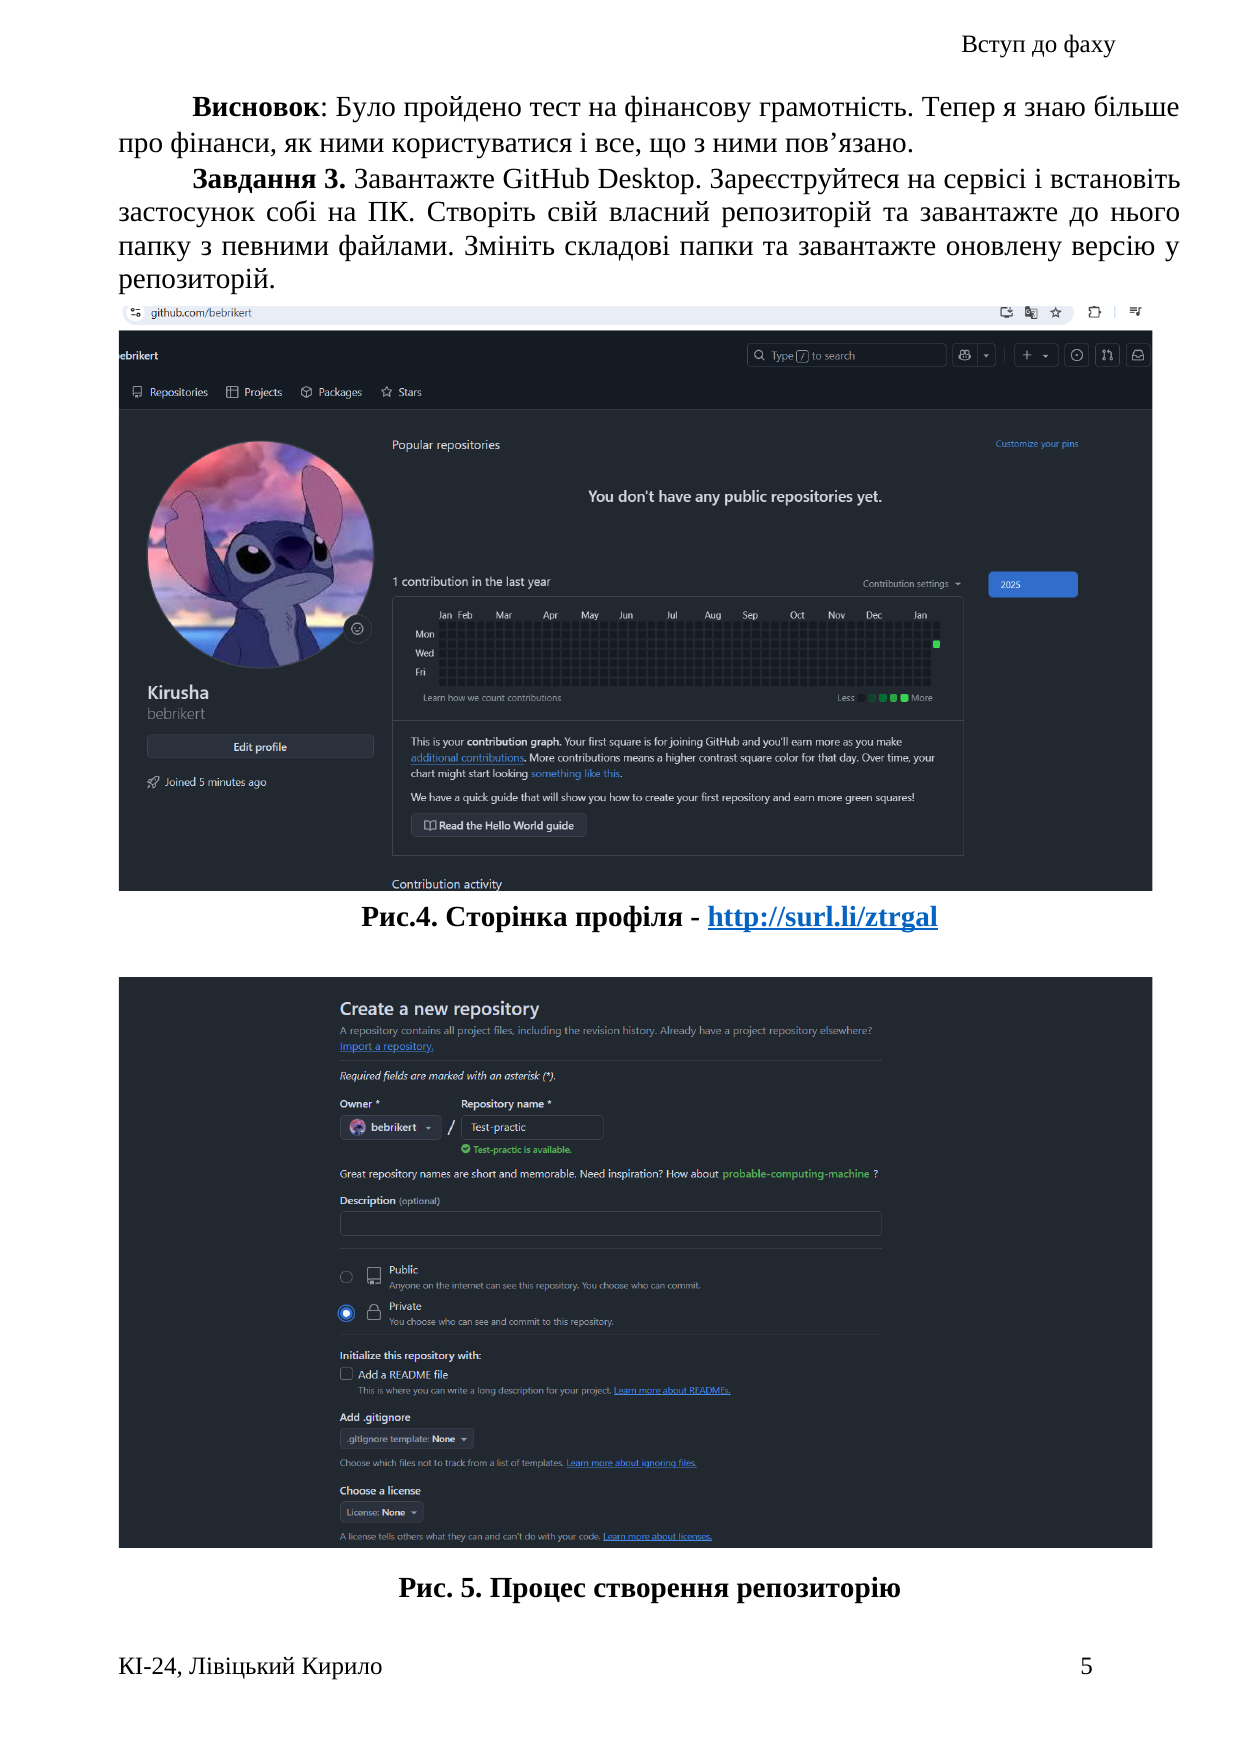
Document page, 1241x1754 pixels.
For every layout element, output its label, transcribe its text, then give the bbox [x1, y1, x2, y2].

text Висновок: Було пройдено тест на фінансову грамотність. Тепер я знаю більше про фінанси, як ними користуватися і все, що з ними пов’язано. [118, 89, 1181, 158]
text Завдання 3. Завантажте GitHub Desktop. Зареєструйтеся на сервісі і встановіть застосунок собі на ПК. Створіть свій власний репозиторій та завантажте до нього папку з певними файлами. Змініть складові папки та завантажте оновлену версію у репозиторій. [118, 161, 1181, 295]
picture [118, 306, 1153, 890]
text Рис. 5. Процес створення репозиторію [118, 966, 1181, 1033]
picture [85, 1033, 1150, 1571]
